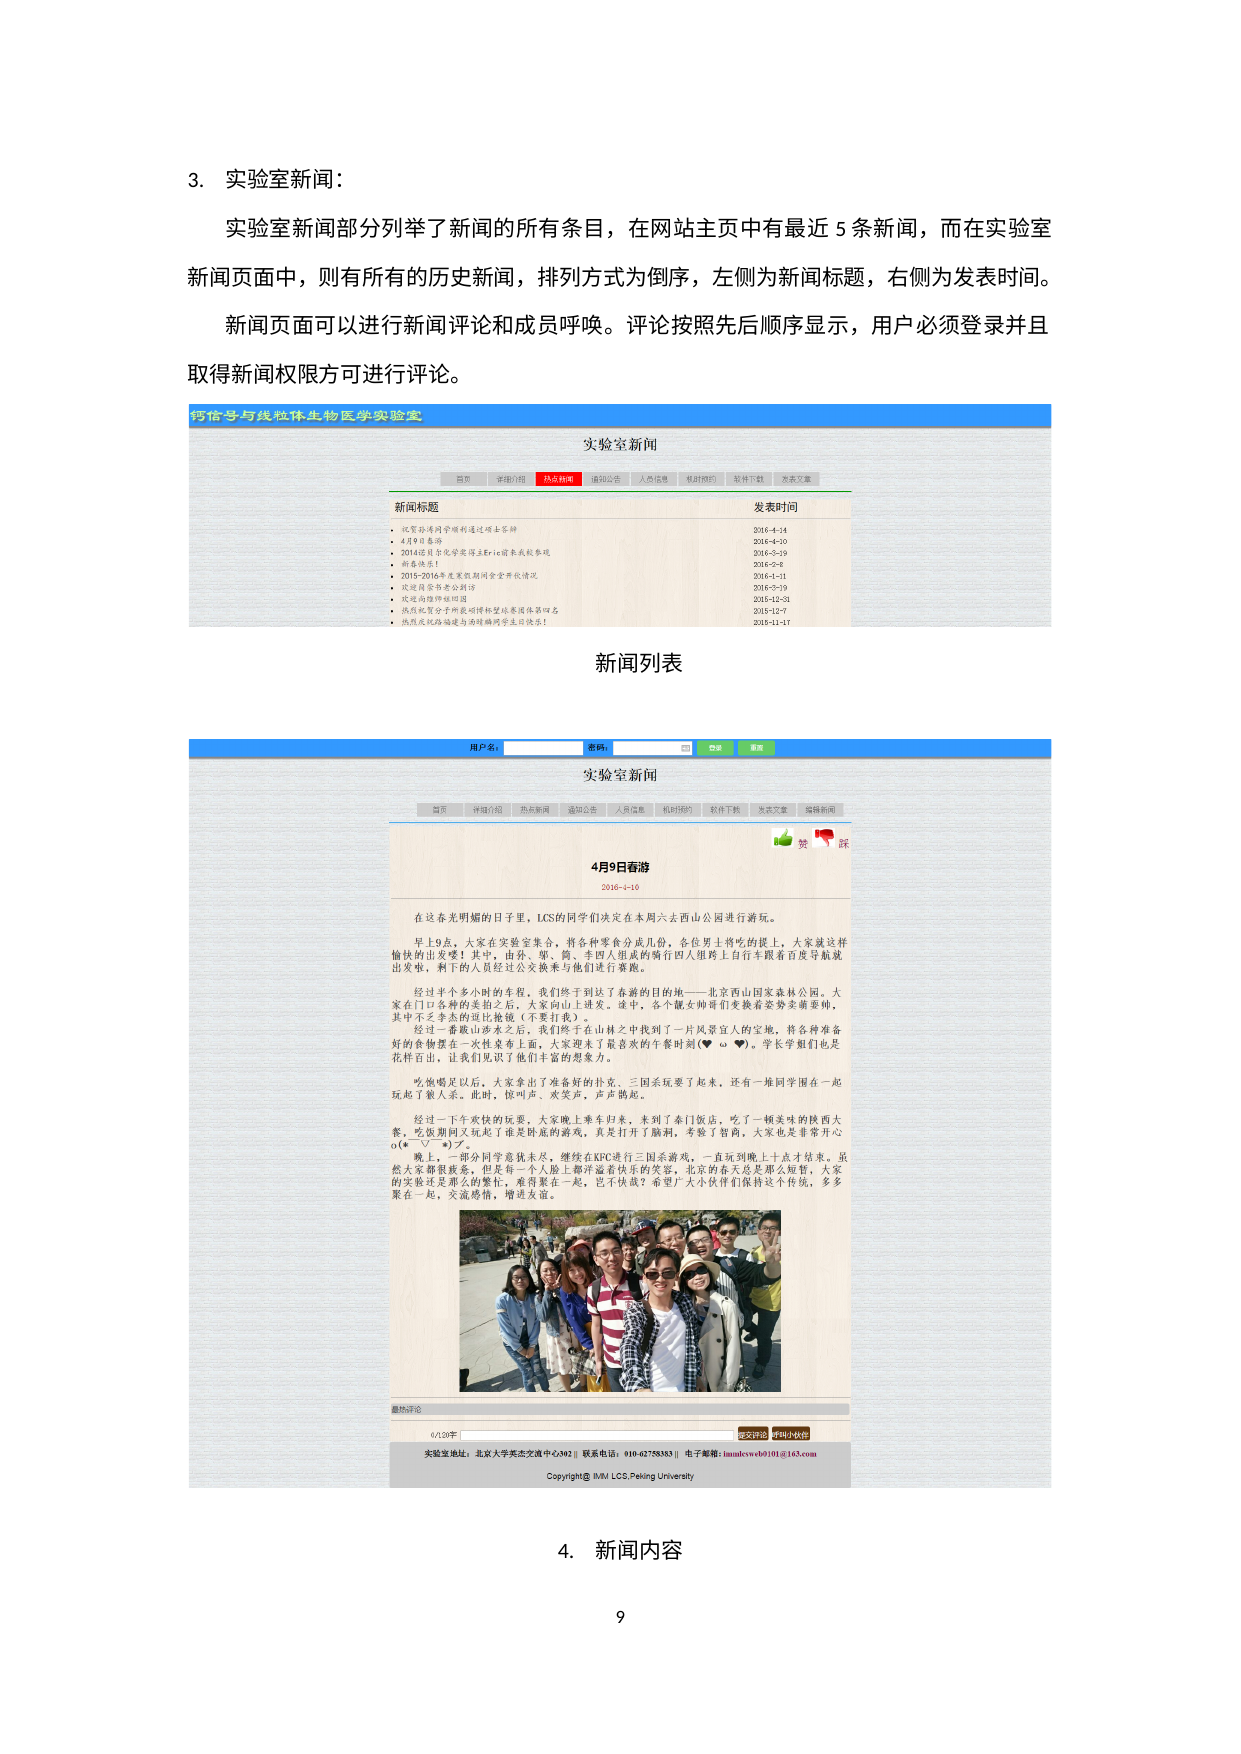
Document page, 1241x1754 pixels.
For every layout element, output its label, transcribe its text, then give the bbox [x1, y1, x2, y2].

text 新闻页面可以进行新闻评论和成员呼唤。评论按照先后顺序显示，用户必须登录并且取得新闻权限方可进行评论。 [187, 307, 1053, 389]
list 新闻列表 [225, 645, 1053, 678]
list 新闻内容 [187, 1533, 1053, 1565]
picture [188, 404, 1052, 627]
picture [188, 739, 1052, 1488]
list 实验室新闻： [187, 162, 1053, 194]
text 实验室新闻部分列举了新闻的所有条目，在网站主页中有最近5条新闻，而在实验室新闻页面中，则有所有的历史新闻，排列方式为倒序，左侧为新闻标题，右侧为发表时间。 [187, 210, 1053, 292]
